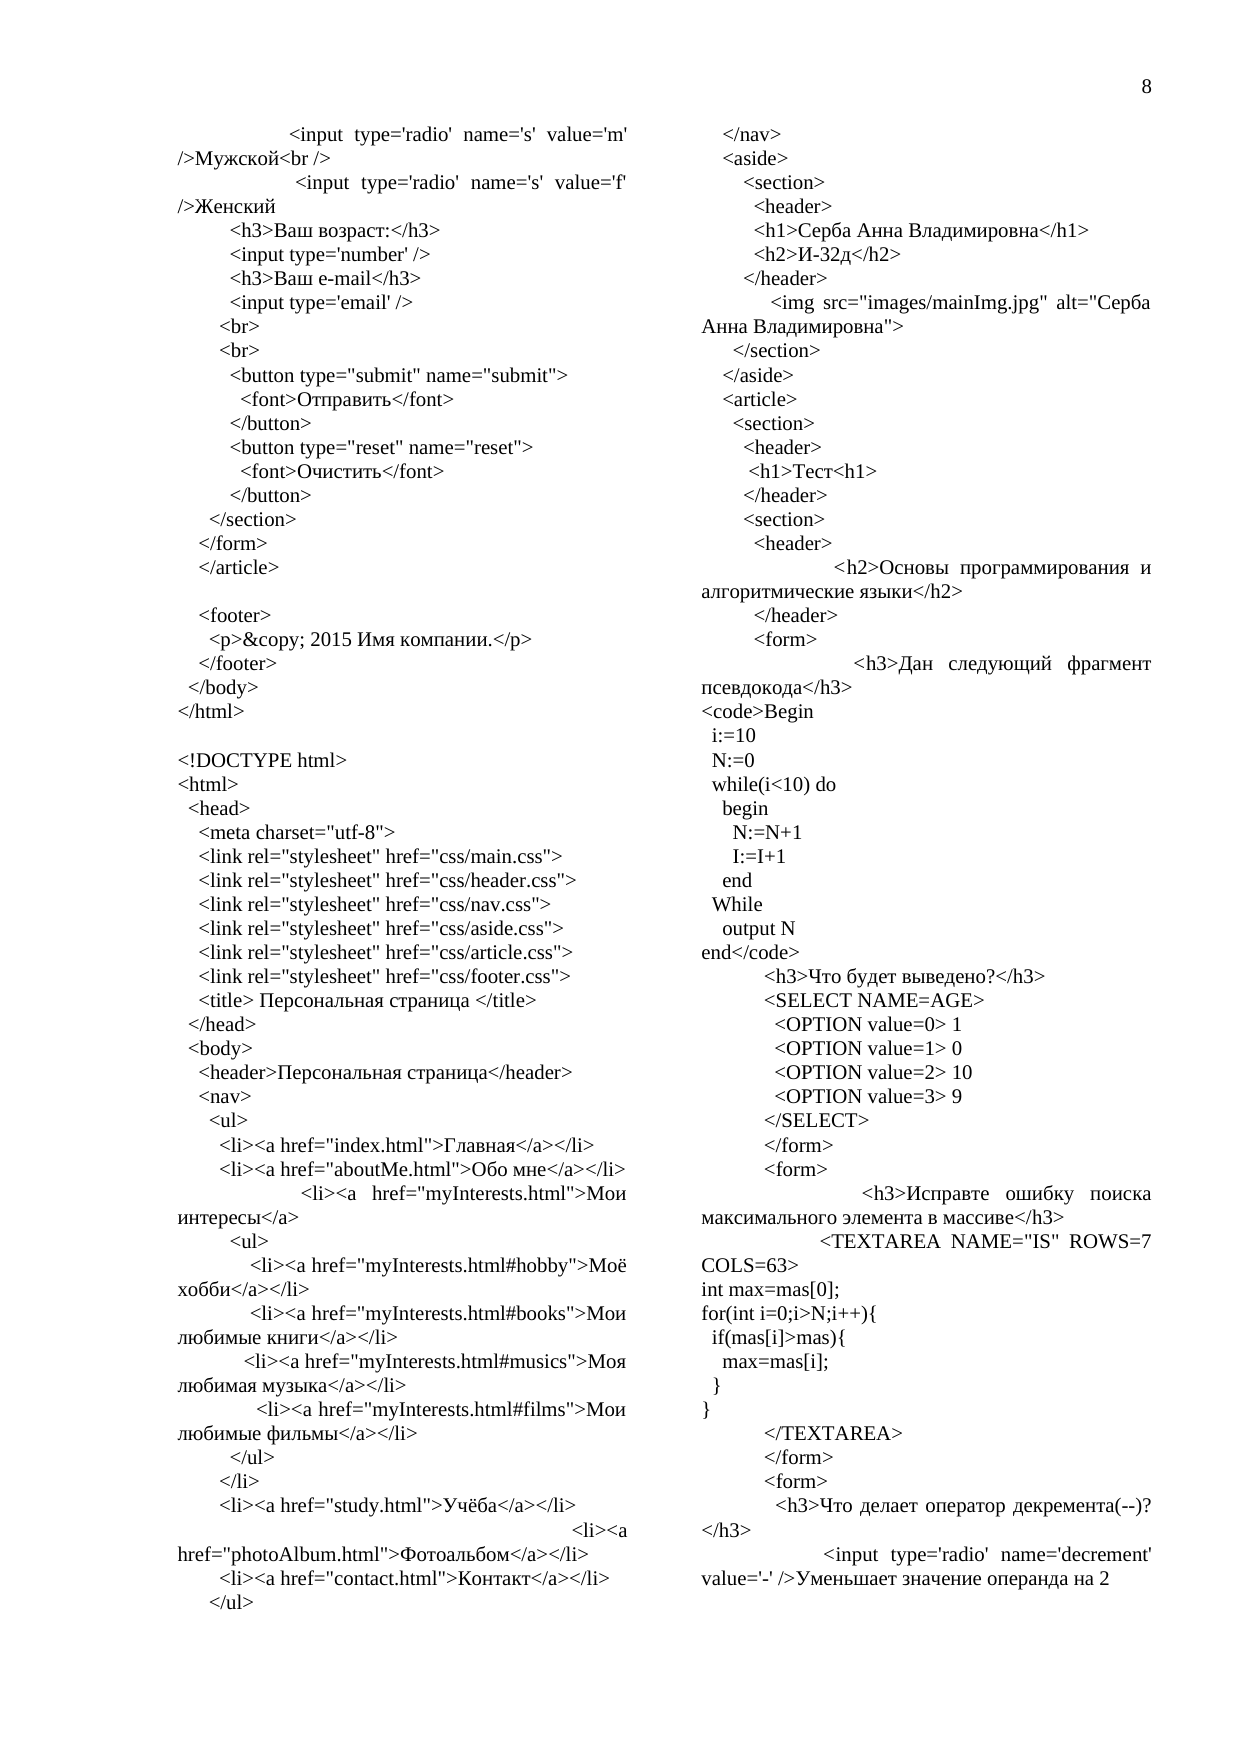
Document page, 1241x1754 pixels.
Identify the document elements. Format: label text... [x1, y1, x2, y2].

text <li><a href="aboutMe.html">Обо мне</a></li> [177, 1157, 627, 1181]
text <code>Begin [701, 699, 1152, 723]
text <button type="submit" name="submit"> [177, 362, 627, 387]
text <header> [701, 194, 1152, 218]
text <br> [177, 338, 627, 362]
text i:=10 [701, 723, 1152, 747]
text </head> [177, 1012, 627, 1036]
text </header> [701, 266, 1152, 290]
text <font>Отправить</font> [177, 387, 627, 411]
text <meta charset="utf-8"> [177, 820, 627, 844]
text </SELECT> [701, 1108, 1152, 1132]
text <article> [701, 387, 1152, 411]
text <h2>Основы программирования и алгоритмические языки</h2> [701, 555, 1152, 603]
text if(mas[i]>mas){ [701, 1325, 1152, 1349]
text While [701, 892, 1152, 916]
text <form> [701, 1469, 1152, 1493]
text </nav> [701, 122, 1152, 146]
text <TEXTAREA NAME="IS" ROWS=7 COLS=63> [701, 1229, 1152, 1277]
text <link rel="stylesheet" href="css/nav.css"> [177, 892, 627, 916]
text <li><a href="myInterests.html#musics">Моя любимая музыка</a></li> [177, 1349, 627, 1397]
text <html> [177, 772, 627, 796]
text <p>&copy; 2015 Имя компании.</p> [177, 627, 627, 651]
text <OPTION value=0> 1 [701, 1012, 1152, 1036]
text <!DOCTYPE html> [177, 747, 627, 772]
text <li><a href="study.html">Учёба</a></li> [177, 1493, 627, 1517]
text <link rel="stylesheet" href="css/header.css"> [177, 868, 627, 892]
text I:=I+1 [701, 844, 1152, 868]
text </article> [177, 555, 627, 579]
text </header> [701, 603, 1152, 627]
text </ul> [177, 1590, 627, 1614]
text <li><a href="myInterests.html#hobby">Моё хобби</a></li> [177, 1253, 627, 1301]
text </body> [177, 675, 627, 699]
text </section> [177, 507, 627, 531]
text <form> [701, 627, 1152, 651]
text <font>Очистить</font> [177, 459, 627, 483]
text </form> [177, 531, 627, 555]
text <nav> [177, 1084, 627, 1108]
text <section> [701, 507, 1152, 531]
text <SELECT NAME=AGE> [701, 988, 1152, 1012]
text <h3>Исправте ошибку поиска максимального элемента в массиве</h3> [701, 1181, 1152, 1229]
text <h3>Что будет выведено?</h3> [701, 964, 1152, 988]
text <title> Персональная страница </title> [177, 988, 627, 1012]
text <input type='radio' name='decrement' value='-' />Уменьшает значение операнда на 2 [701, 1542, 1152, 1590]
text <input type='email' /> [177, 290, 627, 314]
text <footer> [177, 603, 627, 627]
text <section> [701, 170, 1152, 194]
text <li><a href="myInterests.html">Мои интересы</a> [177, 1181, 627, 1229]
text end [701, 868, 1152, 892]
text <li><a href="myInterests.html#books">Мои любимые книги</a></li> [177, 1301, 627, 1349]
text <aside> [701, 146, 1152, 170]
text <input type='radio' name='s' value='m' />Мужской<br /> [177, 122, 627, 170]
text N:=N+1 [701, 820, 1152, 844]
text <img src="images/mainImg.jpg" alt="Серба Анна Владимировна"> [701, 290, 1152, 338]
text <input type='number' /> [177, 242, 627, 266]
text <h1>Тест<h1> [701, 459, 1152, 483]
text <br> [177, 314, 627, 338]
text <h3>Что делает оператор декремента(--)?</h3> [701, 1493, 1152, 1542]
text } [701, 1397, 1152, 1421]
text <body> [177, 1036, 627, 1060]
text <link rel="stylesheet" href="css/footer.css"> [177, 964, 627, 988]
text <li><a href="photoAlbum.html">Фотоальбом</a></li> [177, 1517, 627, 1566]
text <li><a href="myInterests.html#films">Мои любимые фильмы</a></li> [177, 1397, 627, 1445]
text max=mas[i]; [701, 1349, 1152, 1373]
text output N [701, 916, 1152, 940]
text <link rel="stylesheet" href="css/article.css"> [177, 940, 627, 964]
text <h3>Дан следующий фрагмент псевдокода</h3> [701, 651, 1152, 699]
text <h1>Серба Анна Владимировна</h1> [701, 218, 1152, 242]
text int max=mas[0]; [701, 1277, 1152, 1301]
text </form> [701, 1132, 1152, 1157]
text <header> [701, 531, 1152, 555]
text end</code> [701, 940, 1152, 964]
text for(int i=0;i>N;i++){ [701, 1301, 1152, 1325]
text </ul> [177, 1445, 627, 1469]
text </form> [701, 1445, 1152, 1469]
text <h3>Ваш e-mail</h3> [177, 266, 627, 290]
text <section> [701, 411, 1152, 435]
text <ul> [177, 1229, 627, 1253]
text <li><a href="contact.html">Контакт</a></li> [177, 1566, 627, 1590]
text <head> [177, 796, 627, 820]
text <ul> [177, 1108, 627, 1132]
text <OPTION value=3> 9 [701, 1084, 1152, 1108]
text <header> [701, 435, 1152, 459]
text </section> [701, 338, 1152, 362]
text } [701, 1373, 1152, 1397]
text N:=0 [701, 747, 1152, 772]
text begin [701, 796, 1152, 820]
text </header> [701, 483, 1152, 507]
text <input type='radio' name='s' value='f' />Женский [177, 170, 627, 218]
text while(i<10) do [701, 772, 1152, 796]
text </footer> [177, 651, 627, 675]
text <form> [701, 1157, 1152, 1181]
text </li> [177, 1469, 627, 1493]
text <header>Персональная страница</header> [177, 1060, 627, 1084]
text </html> [177, 699, 627, 723]
text <h2>И-32д</h2> [701, 242, 1152, 266]
text </aside> [701, 362, 1152, 387]
text <link rel="stylesheet" href="css/aside.css"> [177, 916, 627, 940]
text <link rel="stylesheet" href="css/main.css"> [177, 844, 627, 868]
text </button> [177, 483, 627, 507]
text <button type="reset" name="reset"> [177, 435, 627, 459]
text <h3>Ваш возраст:</h3> [177, 218, 627, 242]
text <OPTION value=2> 10 [701, 1060, 1152, 1084]
text </button> [177, 411, 627, 435]
text <OPTION value=1> 0 [701, 1036, 1152, 1060]
text </TEXTAREA> [701, 1421, 1152, 1445]
text <li><a href="index.html">Главная</a></li> [177, 1132, 627, 1157]
